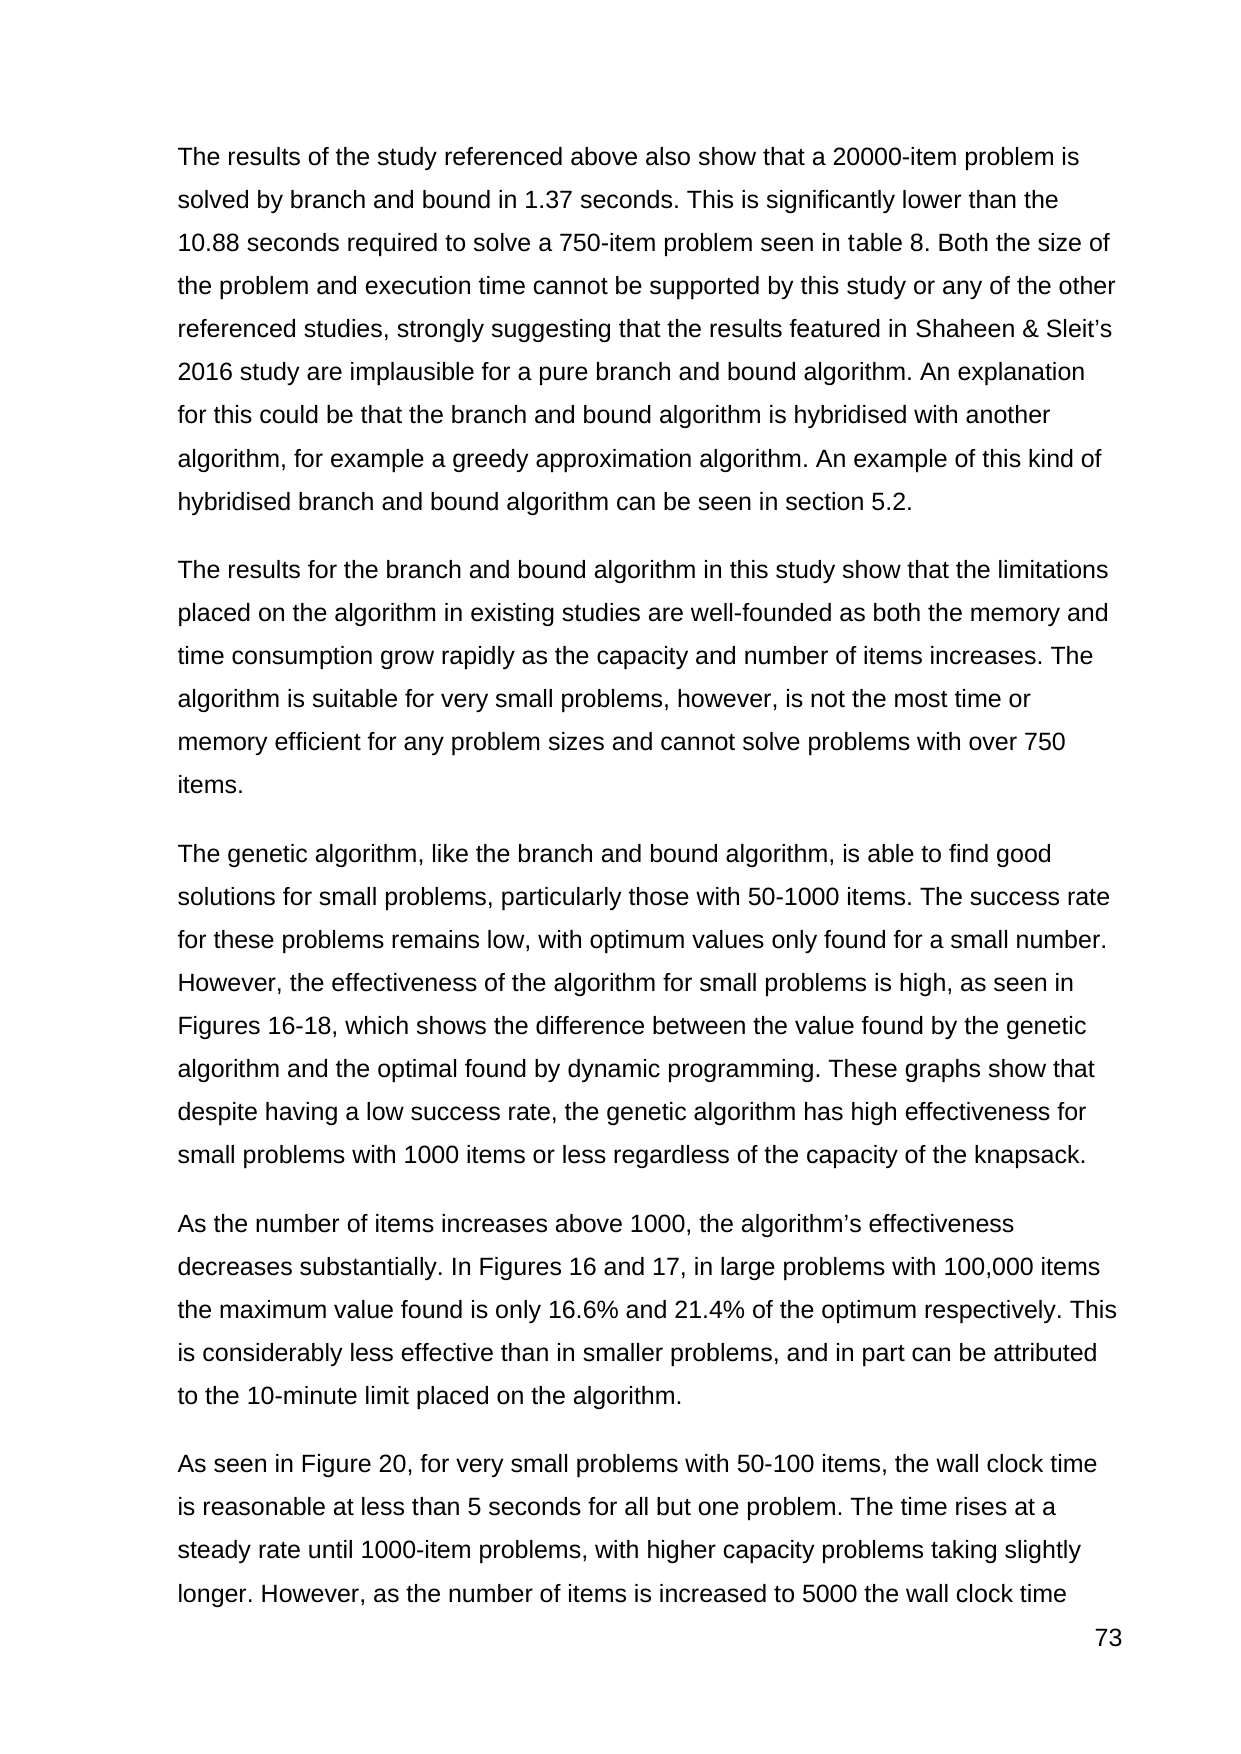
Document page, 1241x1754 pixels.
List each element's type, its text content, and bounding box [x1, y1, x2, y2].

text The results of the study referenced above also show that a 20000-item problem is solved by branch and bound in 1.37 seconds. This is significantly lower than the 10.88 seconds required to solve a 750-item problem seen in table 8. Both the size of the problem and execution time cannot be supported by this study or any of the other referenced studies, strongly suggesting that the results featured in Shaheen & Sleit’s 2016 study are implausible for a pure branch and bound algorithm. An explanation for this could be that the branch and bound algorithm is hybridised with another algorithm, for example a greedy approximation algorithm. An example of this kind of hybridised branch and bound algorithm can be seen in section 5.2. [177, 142, 1122, 516]
text The results for the branch and bound algorithm in this study show that the limitations placed on the algorithm in existing studies are well-founded as both the memory and time consumption grow rapidly as the capacity and number of items increases. The algorithm is suitable for very small problems, however, is not the most time or memory efficient for any problem sizes and cannot solve problems with over 750 items. [177, 555, 1122, 799]
text As the number of items increases above 1000, the algorithm’s effectiveness decreases substantially. In Figures 16 and 17, in large problems with 100,000 items the maximum value found is only 16.6% and 21.4% of the optimum respectively. This is considerably less effective than in smaller problems, and in part can be attributed to the 10-minute limit placed on the algorithm. [177, 1209, 1122, 1410]
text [177, 1449, 1122, 1607]
text The genetic algorithm, like the branch and bound algorithm, is able to find good solutions for small problems, particularly those with 50-1000 items. The success rate for these problems remains low, with optimum values only found for a small number. However, the effectiveness of the algorithm for small problems is high, as seen in Figures 16-18, which shows the difference between the value found by the genetic algorithm and the optimal found by dynamic programming. These graphs show that despite having a low success rate, the genetic algorithm has high effectiveness for small problems with 1000 items or less regardless of the capacity of the knapsack. [177, 839, 1122, 1169]
